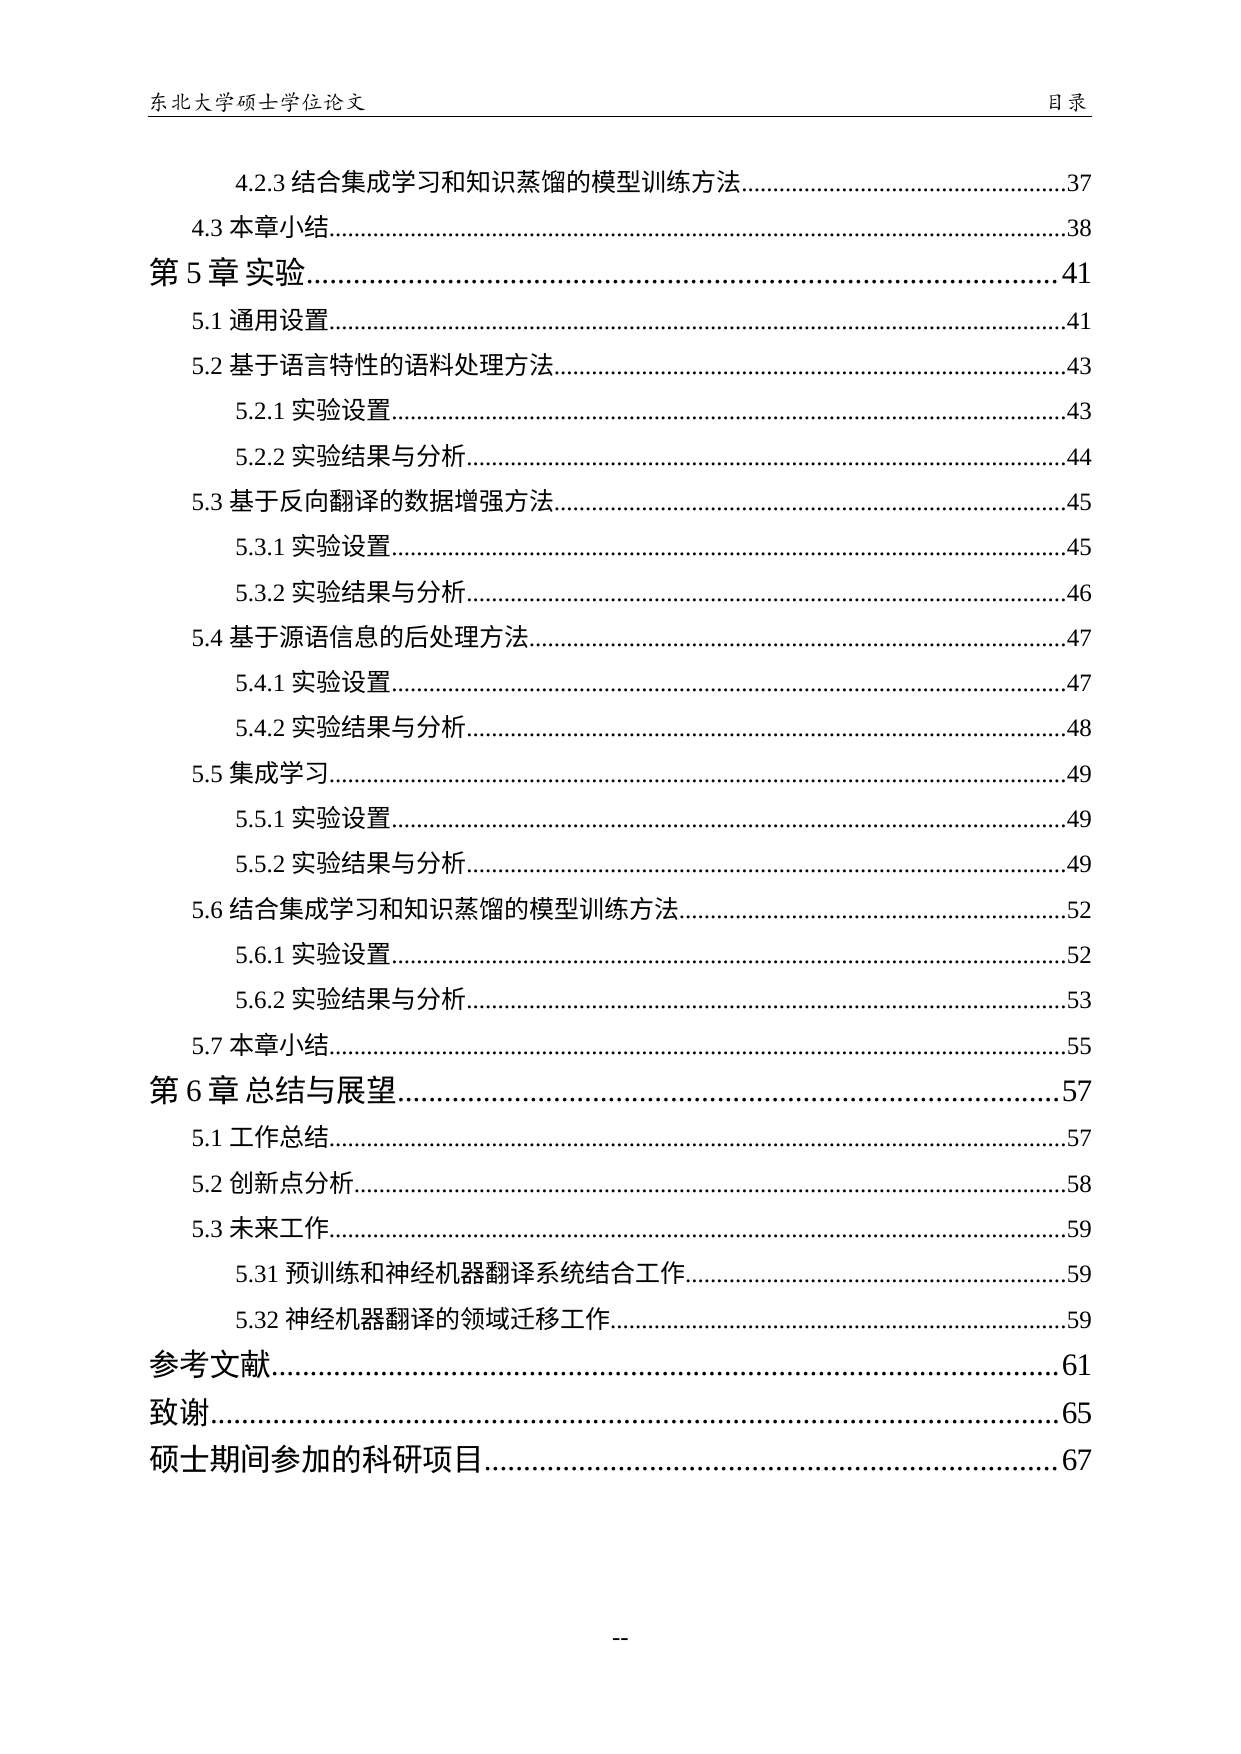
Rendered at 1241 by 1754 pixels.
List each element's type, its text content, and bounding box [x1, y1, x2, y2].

text 第6章 总结与展望 57 [148, 1070, 1092, 1108]
text 5.3 基于反向翻译的数据增强方法 45 [191, 481, 1092, 518]
text 硕士期间参加的科研项目 67 [148, 1439, 1092, 1477]
text 5.3.1 实验设置 45 [235, 527, 1092, 563]
text 5.32 神经机器翻译的领域迁移工作 59 [235, 1299, 1092, 1335]
text 5.1 通用设置 41 [191, 300, 1092, 336]
text 5.2 基于语言特性的语料处理方法 43 [191, 345, 1092, 382]
text 参考文献 61 [148, 1344, 1092, 1382]
text 5.5.2 实验结果与分析 49 [235, 844, 1092, 880]
text 5.2.2 实验结果与分析 44 [235, 436, 1092, 472]
text 5.6.2 实验结果与分析 53 [235, 980, 1092, 1016]
text 4.3 本章小结 38 [191, 207, 1092, 243]
text 5.2.1 实验设置 43 [235, 391, 1092, 427]
text 5.5.1 实验设置 49 [235, 798, 1092, 835]
text 5.6 结合集成学习和知识蒸馏的模型训练方法 52 [191, 889, 1092, 925]
text 5.1 工作总结 57 [191, 1118, 1092, 1154]
text 5.7 本章小结 55 [191, 1025, 1092, 1061]
text 5.3.2 实验结果与分析 46 [235, 572, 1092, 608]
text 5.5 集成学习 49 [191, 753, 1092, 789]
text 5.4.2 实验结果与分析 48 [235, 708, 1092, 744]
text 5.4.1 实验设置 47 [235, 663, 1092, 699]
text 5.6.1 实验设置 52 [235, 934, 1092, 971]
text 第5章 实验 41 [148, 253, 1092, 291]
text 4.2.3 结合集成学习和知识蒸馏的模型训练方法 37 [235, 162, 1092, 198]
text 5.4 基于源语信息的后处理方法 47 [191, 617, 1092, 653]
text 5.2 创新点分析 58 [191, 1163, 1092, 1199]
text 5.3 未来工作 59 [191, 1208, 1092, 1245]
text 致谢 65 [148, 1392, 1092, 1430]
text 5.31 预训练和神经机器翻译系统结合工作 59 [235, 1254, 1092, 1290]
